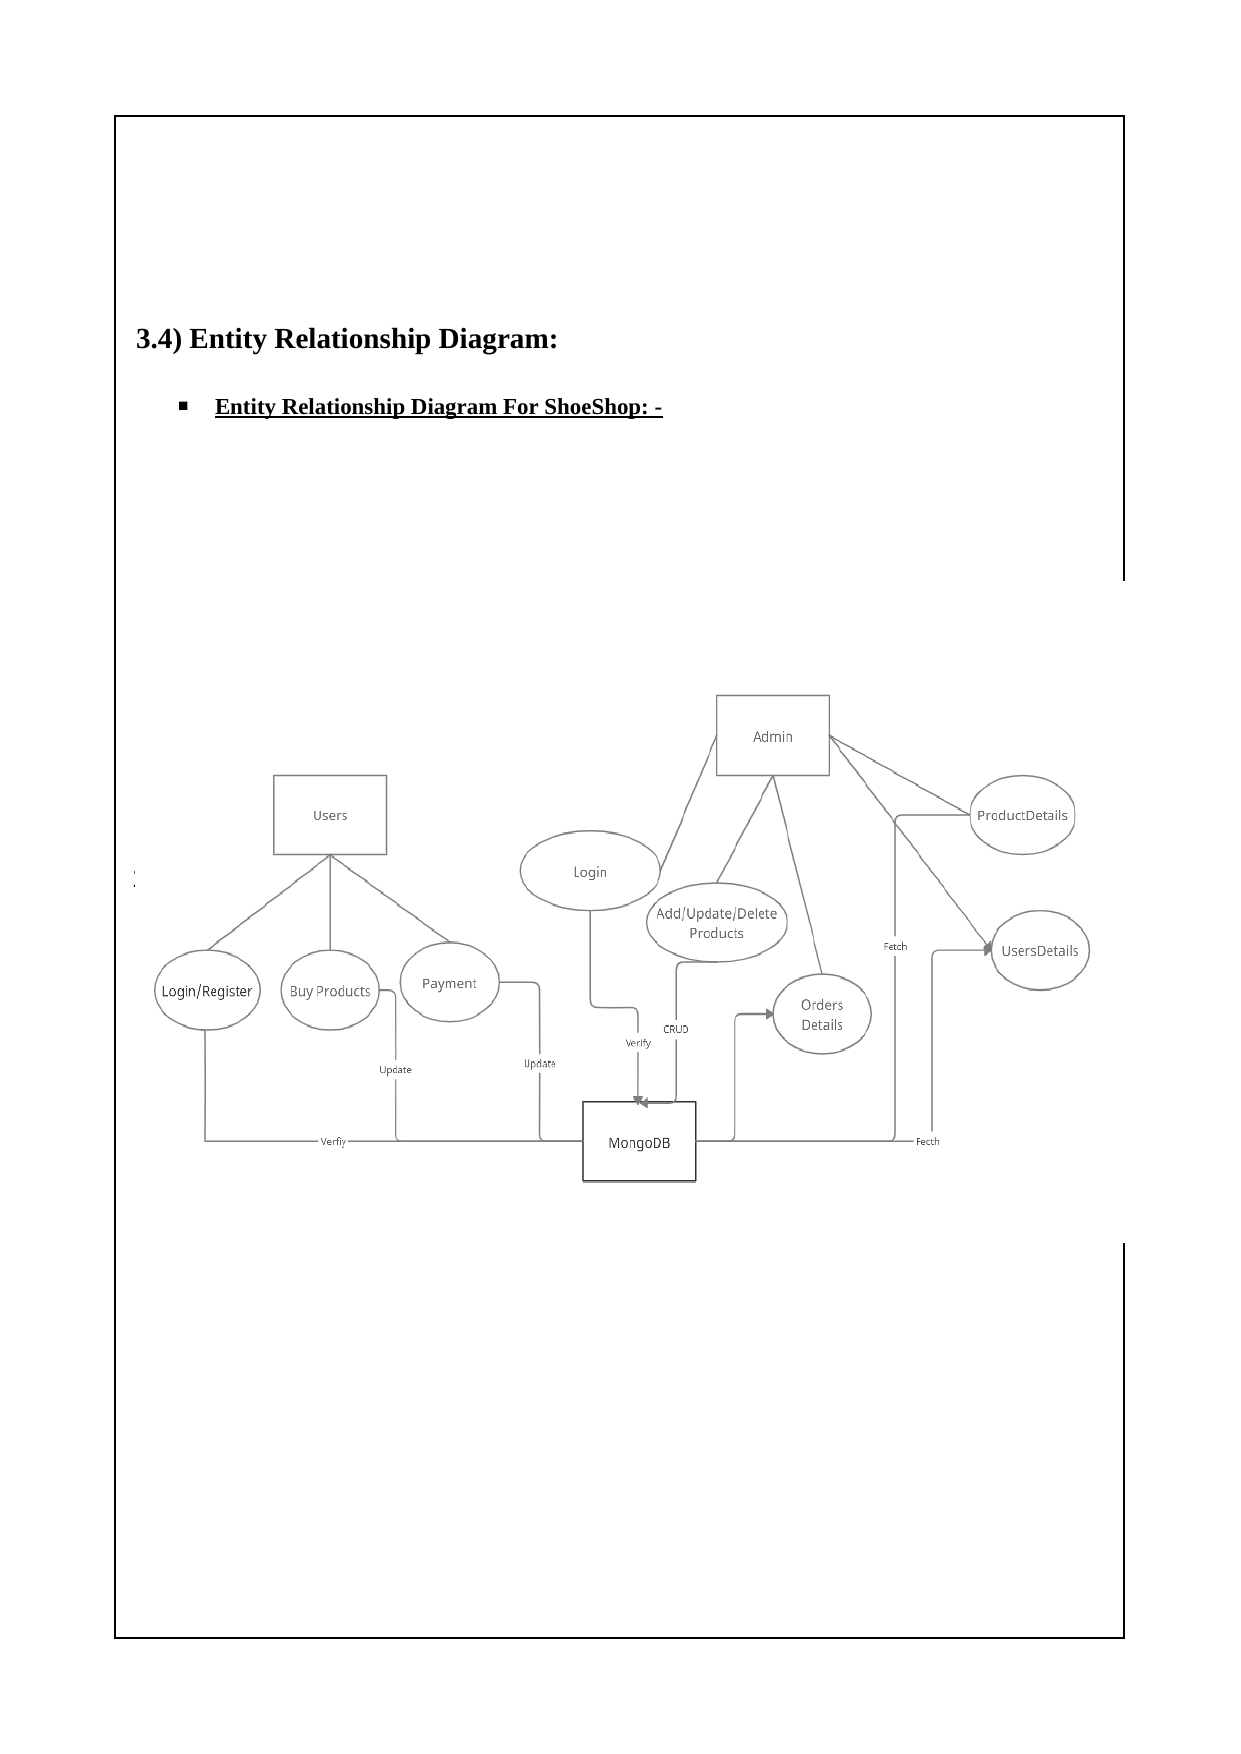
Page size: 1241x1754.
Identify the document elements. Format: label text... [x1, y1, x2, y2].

list Entity Relationship Diagram For ShoeShop: - [177, 393, 1104, 420]
picture [135, 581, 1127, 1243]
list 3.4) Entity Relationship Diagram: [136, 321, 1104, 354]
